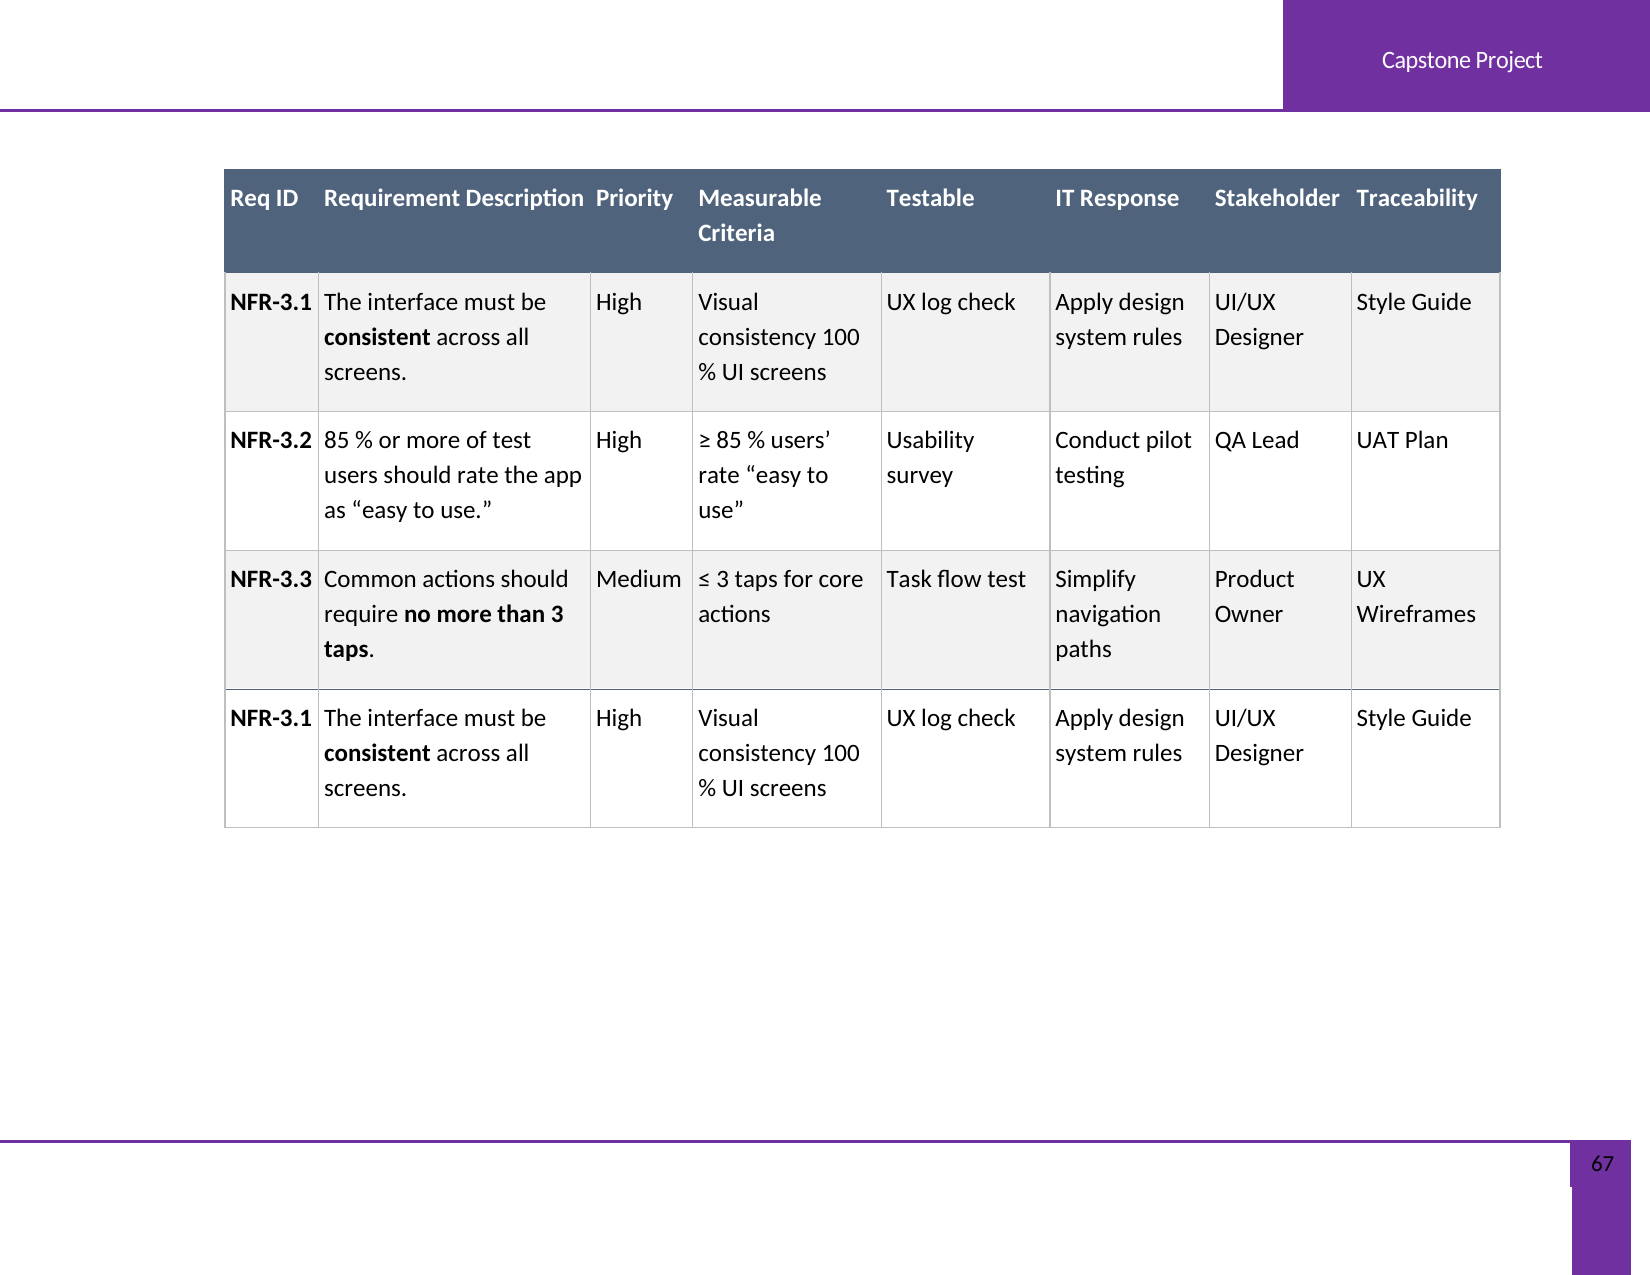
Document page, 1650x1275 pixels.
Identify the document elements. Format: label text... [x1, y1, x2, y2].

table_cell High [591, 273, 692, 411]
table_cell UX log check [882, 273, 1049, 411]
table_cell Product Owner [1210, 551, 1351, 688]
table_cell 85 % or more of test users should rate the app as “easy to use.” [319, 412, 590, 550]
table_cell UI/UX Designer [1210, 690, 1351, 827]
table_cell Style Guide [1352, 690, 1499, 827]
table_cell UX log check [882, 690, 1049, 827]
table_cell Apply design system rules [1051, 690, 1209, 827]
table_cell ≥ 85 % users’ rate “easy to use” [693, 412, 881, 550]
table_header Traceability [1351, 170, 1499, 272]
table_header Requirement Description [319, 170, 591, 272]
table_cell NFR-3.3 [226, 551, 318, 688]
table_cell Usability survey [882, 412, 1049, 550]
table_cell Apply design system rules [1051, 273, 1209, 411]
table_cell Medium [591, 551, 692, 688]
table_cell NFR-3.1 [226, 273, 318, 411]
table_header Testable [881, 170, 1050, 272]
table_cell NFR-3.2 [226, 412, 318, 550]
table_cell Style Guide [1352, 273, 1499, 411]
table_cell ≤ 3 taps for core actions [693, 551, 881, 688]
table_cell Visual consistency 100 % UI screens [693, 273, 881, 411]
table_cell NFR-3.1 [226, 690, 318, 827]
table_cell Conduct pilot testing [1051, 412, 1209, 550]
table_header IT Response [1050, 170, 1209, 272]
table_cell QA Lead [1210, 412, 1351, 550]
table_cell High [591, 690, 692, 827]
table_cell UAT Plan [1352, 412, 1499, 550]
table_cell Common actions should require no more than 3 taps. [319, 551, 590, 688]
table_cell The interface must be consistent across all screens. [319, 690, 590, 827]
table_header Priority [591, 170, 693, 272]
table_cell Simplify navigation paths [1051, 551, 1209, 688]
table_cell Visual consistency 100 % UI screens [693, 690, 881, 827]
table_header Stakeholder [1209, 170, 1351, 272]
table_cell High [591, 412, 692, 550]
table_header Req ID [226, 170, 319, 272]
table_cell UX Wireframes [1352, 551, 1499, 688]
table_header Measurable Criteria [693, 170, 881, 272]
table_cell Task flow test [882, 551, 1049, 688]
table_cell The interface must be consistent across all screens. [319, 273, 590, 411]
table_cell UI/UX Designer [1210, 273, 1351, 411]
